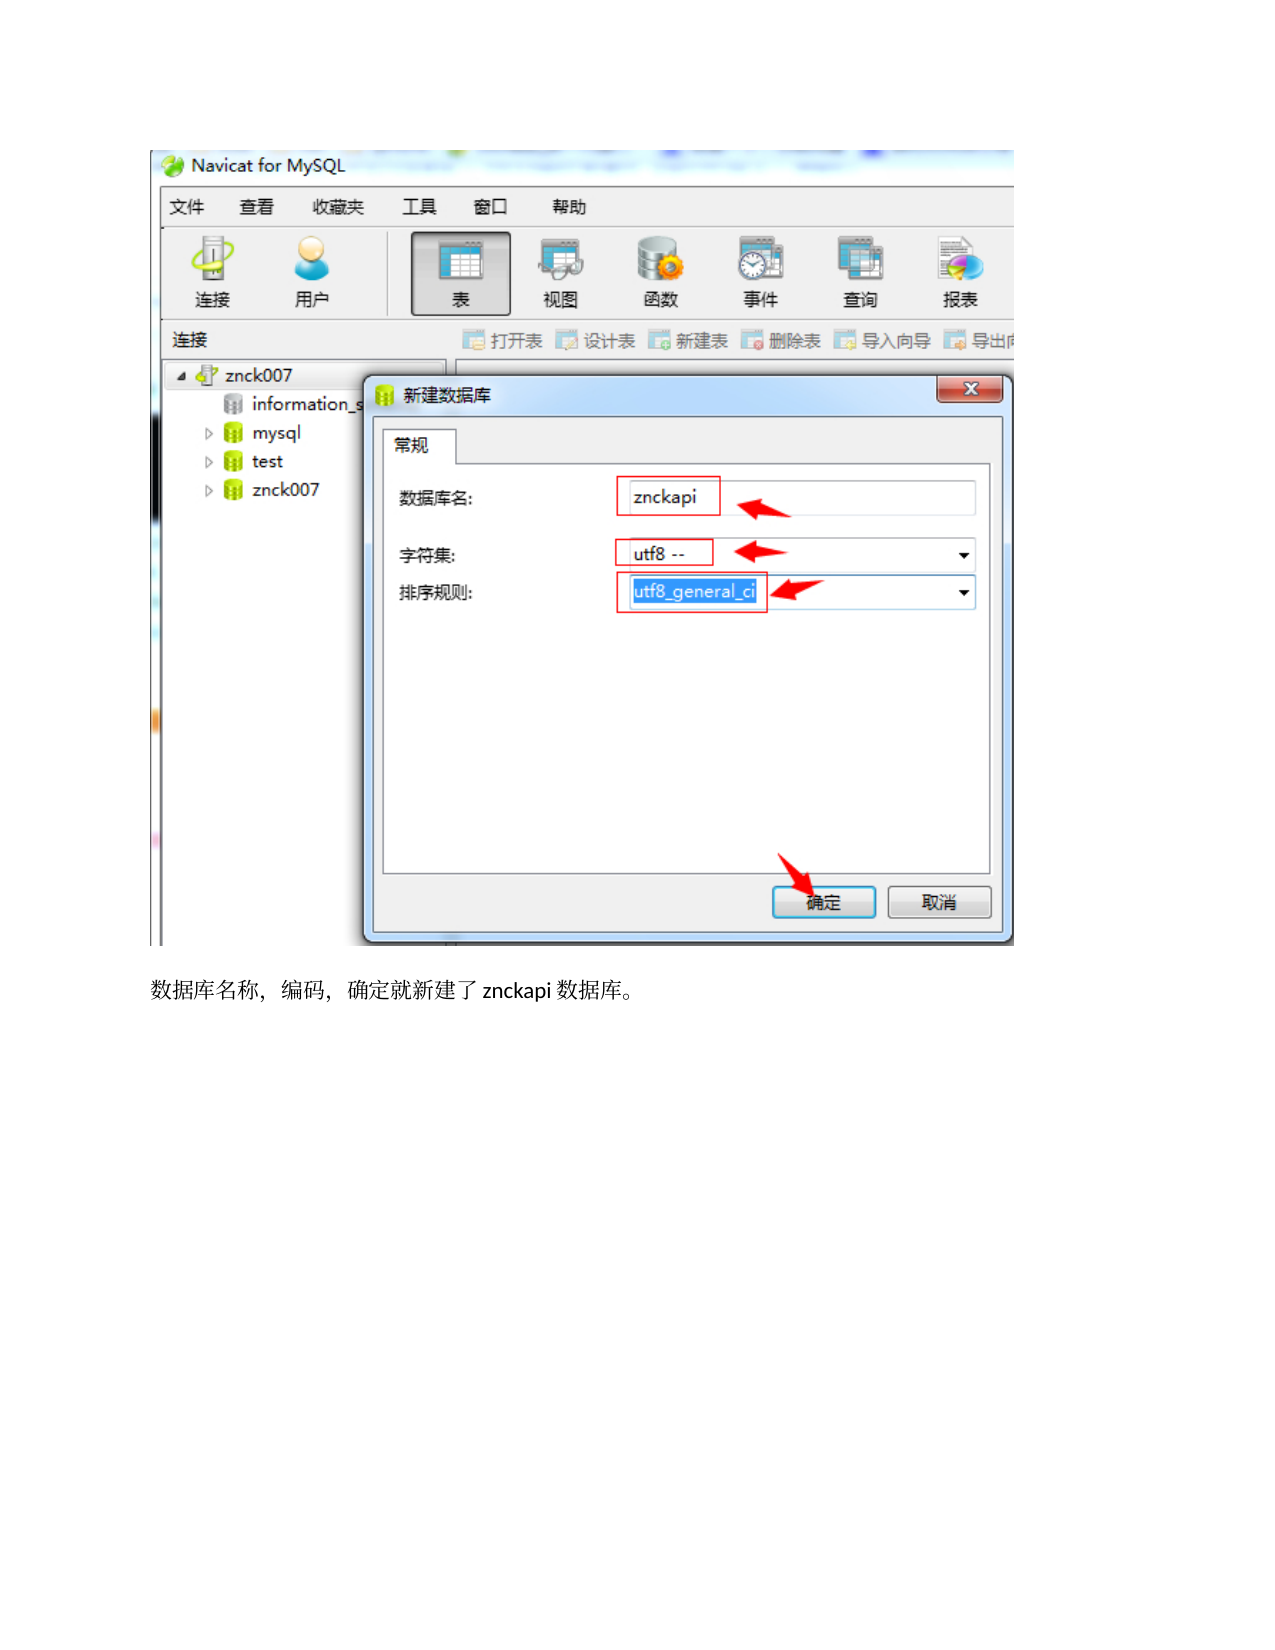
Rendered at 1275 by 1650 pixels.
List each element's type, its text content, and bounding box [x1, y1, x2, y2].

text 数据库名称，编码，确定就新建了znckapi数据库。 [150, 974, 1125, 1005]
picture [150, 150, 1014, 946]
